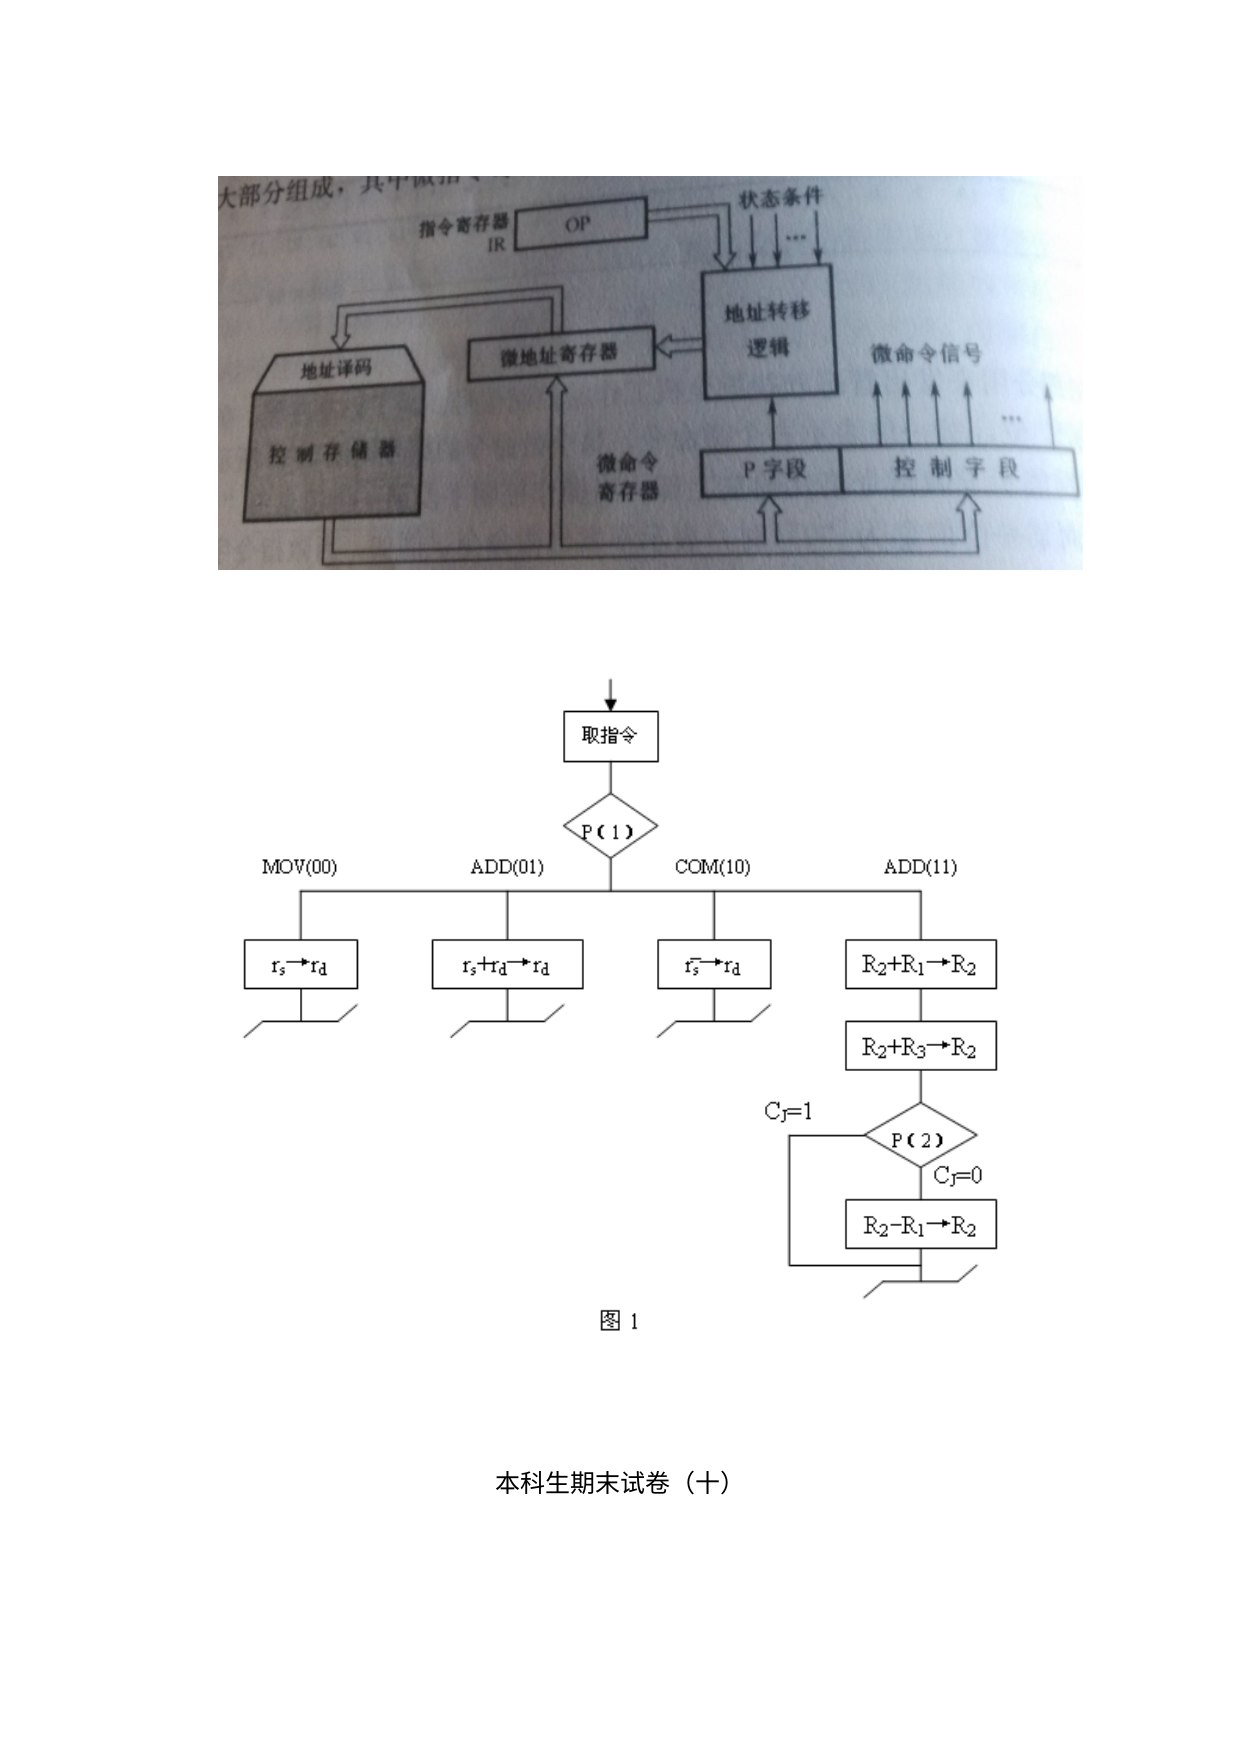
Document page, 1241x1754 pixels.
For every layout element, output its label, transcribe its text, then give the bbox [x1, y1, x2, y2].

picture [216, 675, 1024, 1348]
picture [218, 176, 1083, 570]
text 本科生期末试卷（十） [187, 1449, 1053, 1514]
